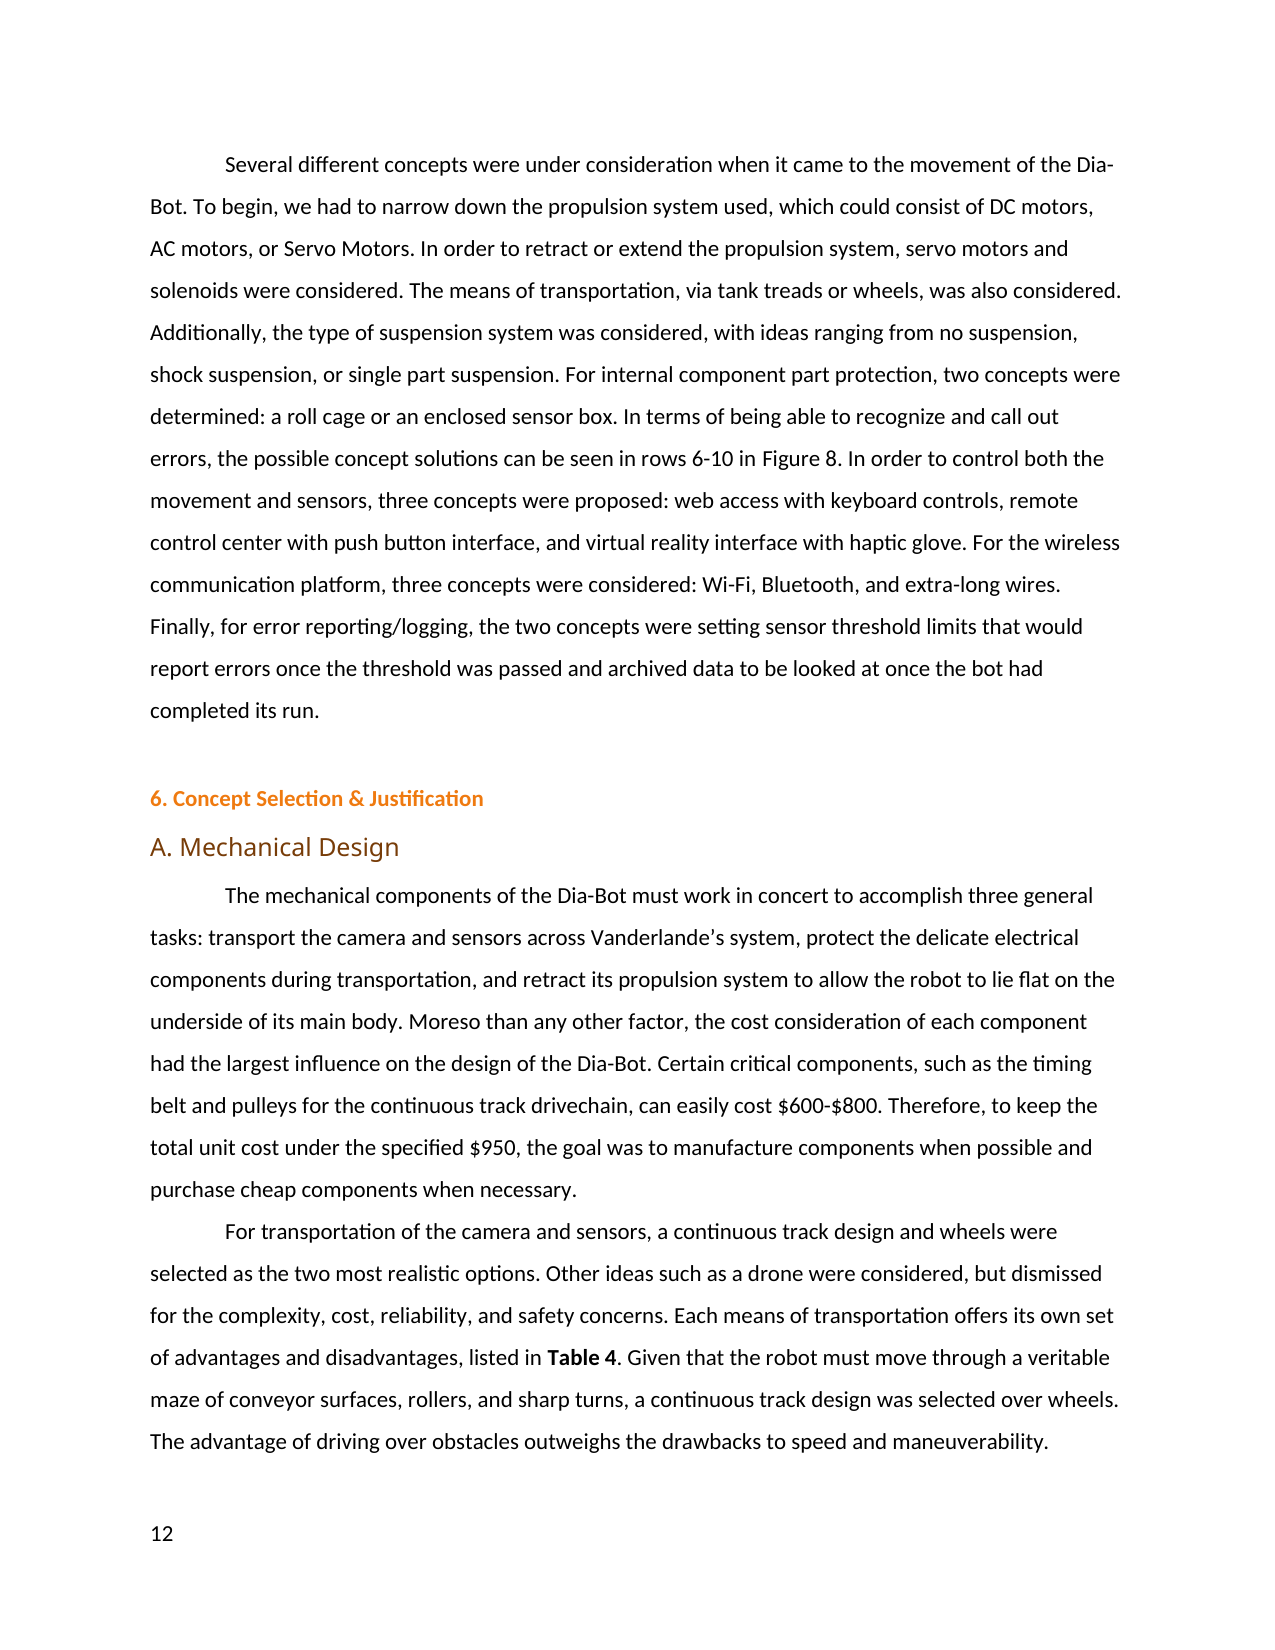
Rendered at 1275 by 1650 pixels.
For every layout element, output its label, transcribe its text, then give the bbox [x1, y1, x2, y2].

subtitle A. Mechanical Design [150, 830, 1125, 864]
subtitle 6. Concept Selection & Justification [150, 784, 1125, 812]
text Several different concepts were under consideration when it came to the movement of the Dia-Bot. To begin, we had to narrow down the propulsion system used, which could consist of DC motors, AC motors, or Servo Motors. In order to retract or extend the propulsion system, servo motors and solenoids were considered. The means of transportation, via tank treads or wheels, was also considered. Additionally, the type of suspension system was considered, with ideas ranging from no suspension, shock suspension, or single part suspension. For internal component part protection, two concepts were determined: a roll cage or an enclosed sensor box. In terms of being able to recognize and call out errors, the possible concept solutions can be seen in rows 6-10 in Figure 8. In order to control both the movement and sensors, three concepts were proposed: web access with keyboard controls, remote control center with push button interface, and virtual reality interface with haptic glove. For the wireless communication platform, three concepts were considered: Wi-Fi, Bluetooth, and extra-long wires. Finally, for error reporting/logging, the two concepts were setting sensor threshold limits that would report errors once the threshold was passed and archived data to be looked at once the bot had completed its run. [150, 150, 1125, 724]
text The mechanical components of the Dia-Bot must work in concert to accomplish three general tasks: transport the camera and sensors across Vanderlande’s system, protect the delicate electrical components during transportation, and retract its propulsion system to allow the robot to lie flat on the underside of its main body. Moreso than any other factor, the cost consideration of each component had the largest influence on the design of the Dia-Bot. Certain critical components, such as the timing belt and pulleys for the continuous track drivechain, can easily cost $600-$800. Therefore, to keep the total unit cost under the specified $950, the goal was to manufacture components when possible and purchase cheap components when necessary. [150, 881, 1125, 1203]
text For transportation of the camera and sensors, a continuous track design and wheels were selected as the two most realistic options. Other ideas such as a drone were considered, but dismissed for the complexity, cost, reliability, and safety concerns. Each means of transportation offers its own set of advantages and disadvantages, listed in Table 4. Given that the robot must move through a veritable maze of conveyor surfaces, rollers, and sharp turns, a continuous track design was selected over wheels. The advantage of driving over obstacles outweighs the drawbacks to speed and maneuverability. [150, 1217, 1125, 1455]
